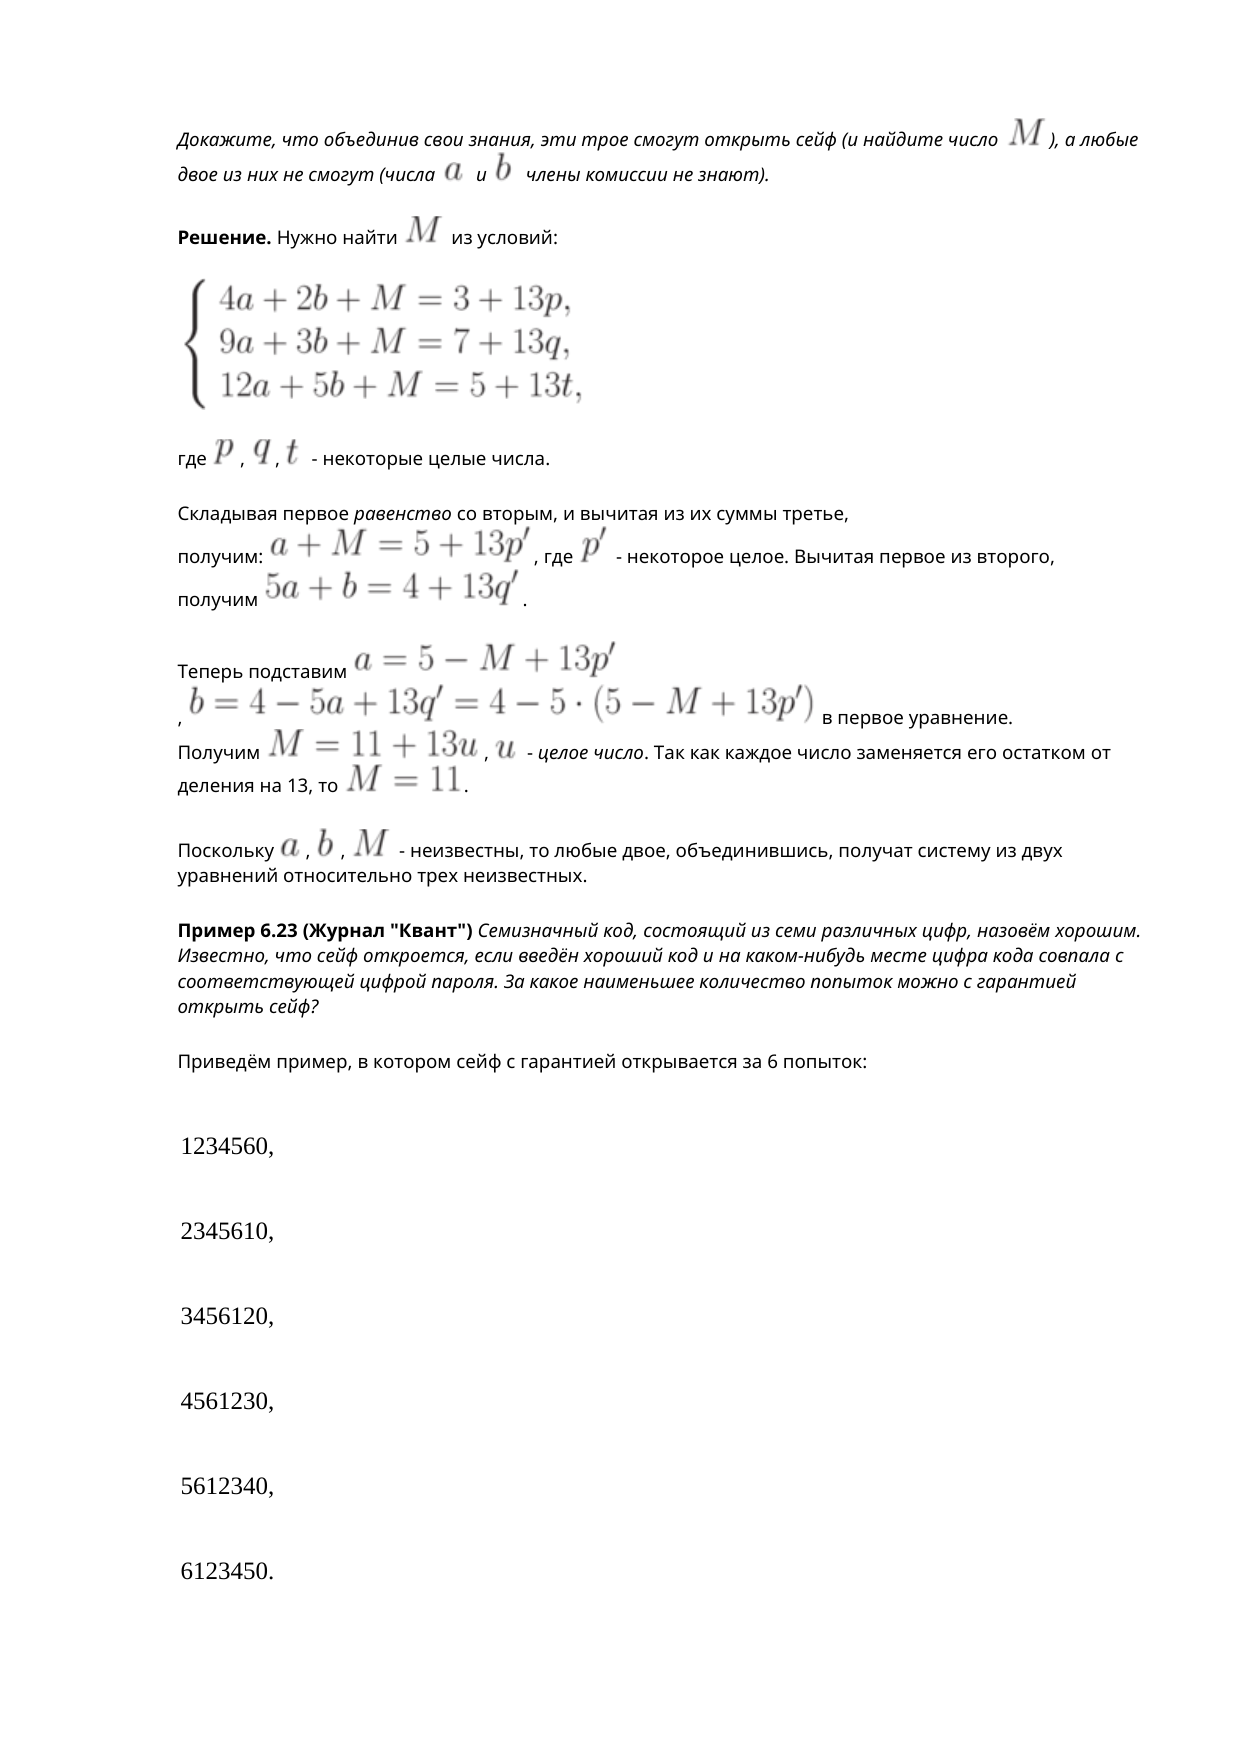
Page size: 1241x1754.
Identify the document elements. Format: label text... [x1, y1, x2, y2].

picture [493, 151, 519, 182]
picture [268, 525, 534, 564]
text Докажите, что объединив свои знания, эти трое смогут открыть сейф (и найдите число ), а любые двое из них не смогут (числа и члены комиссии не знают). [177, 118, 1152, 187]
picture [263, 568, 523, 607]
text Пример 6.23 (Журнал "Квант") Семизначный код, состоящий из семи различных цифр, назовём хорошим. Известно, что сейф откроется, если введён хороший код и на каком-нибудь месте цифра кода совпала с соответствующей цифрой пароля. За какое наименьшее количество попыток можно с гарантией открыть сейф? [177, 917, 1152, 1019]
picture [265, 729, 484, 760]
picture [343, 764, 464, 793]
picture [493, 740, 522, 760]
picture [578, 525, 611, 564]
picture [177, 278, 585, 410]
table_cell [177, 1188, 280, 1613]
text где , , - некоторые целые числа. [177, 439, 1152, 471]
picture [402, 216, 447, 244]
picture [278, 838, 306, 858]
text Решение. Нужно найти из условий: [177, 216, 1152, 249]
picture [1005, 118, 1050, 147]
text Поскольку , , - неизвестны, то любые двое, объединившись, получат систему из двух уравнений относительно трех неизвестных. [177, 827, 1152, 888]
text Складывая первое равенство со вторым, и вычитая из их суммы третье, получим: , где - некоторое целое. Вычитая первое из второго, получим . [177, 500, 1152, 612]
picture [187, 683, 817, 725]
picture [352, 640, 621, 679]
picture [284, 439, 307, 466]
text Приведём пример, в котором сейф с гарантией открывается за 6 попыток: [177, 1048, 1152, 1074]
picture [249, 439, 275, 466]
picture [442, 162, 469, 182]
picture [211, 439, 240, 466]
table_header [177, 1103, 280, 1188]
picture [315, 827, 341, 858]
picture [350, 829, 394, 858]
